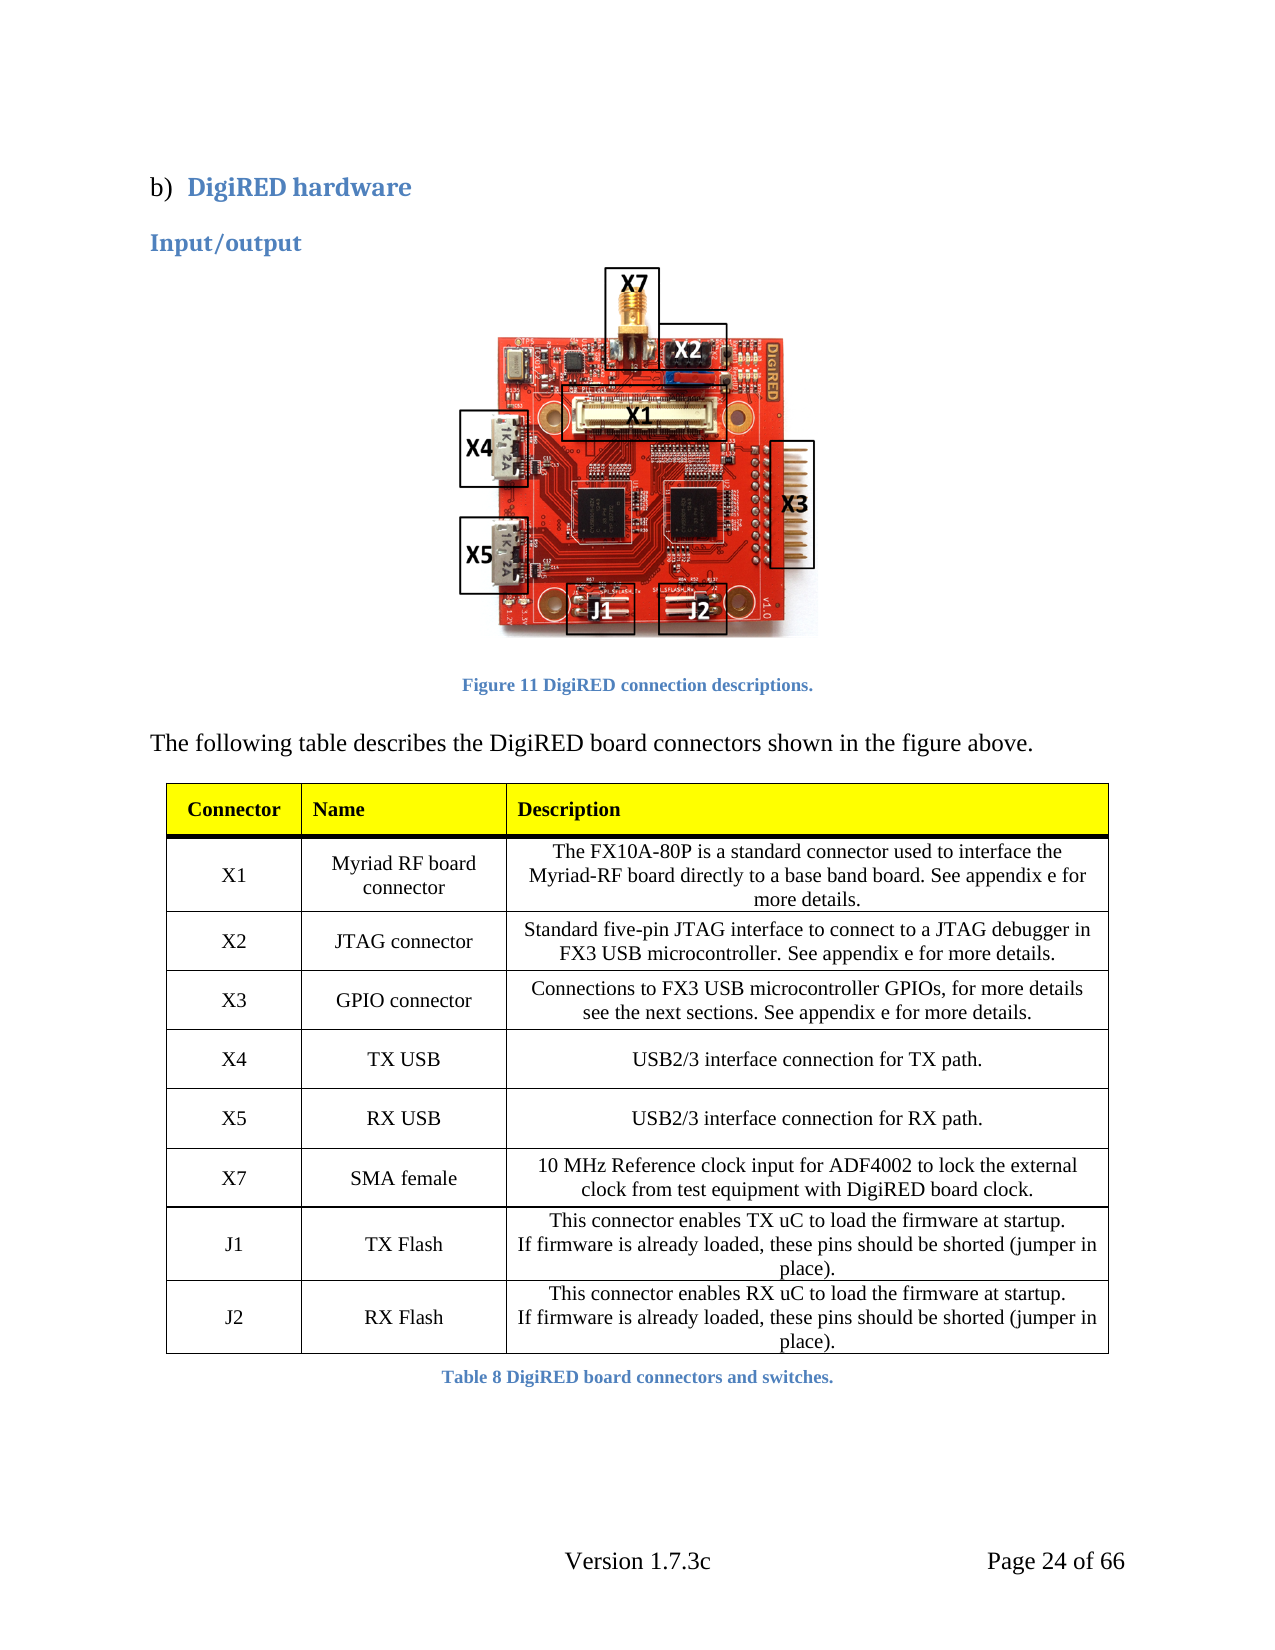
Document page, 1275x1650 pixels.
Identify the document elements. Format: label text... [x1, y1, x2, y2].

text The following table describes the DigiRED board connectors shown in the figure above. [150, 728, 1125, 757]
picture [456, 261, 819, 649]
table_cell This connector enables TX uC to load the firmware at startup. If firmware is already loaded, these pins should be shorted (jumper in place). [507, 1208, 1108, 1280]
table_cell Myriad RF board connector [302, 839, 506, 911]
table_cell GPIO connector [302, 971, 506, 1029]
table_cell J1 [167, 1208, 301, 1280]
table_cell USB2/3 interface connection for RX path. [507, 1089, 1108, 1147]
subtitle DigiRED hardware [150, 171, 1125, 203]
table_cell X1 [167, 839, 301, 911]
subtitle Input/output [150, 228, 1125, 257]
table_cell RX Flash [302, 1281, 506, 1353]
table_cell 10 MHz Reference clock input for ADF4002 to lock the external clock from test equipment with DigiRED board clock. [507, 1149, 1108, 1206]
table_header Connector [167, 784, 301, 834]
table_cell X7 [167, 1149, 301, 1206]
table_cell X3 [167, 971, 301, 1029]
table_header Name [302, 784, 506, 834]
table_cell RX USB [302, 1089, 506, 1147]
table_cell J2 [167, 1281, 301, 1353]
table_cell SMA female [302, 1149, 506, 1206]
table_cell TX Flash [302, 1208, 506, 1280]
table_cell X4 [167, 1030, 301, 1088]
table_header Description [507, 784, 1108, 834]
table_cell This connector enables RX uC to load the firmware at startup. If firmware is already loaded, these pins should be shorted (jumper in place). [507, 1281, 1108, 1353]
table_cell The FX10A-80P is a standard connector used to interface the Myriad-RF board directly to a base band board. See appendix e for more details. [507, 839, 1108, 911]
table_cell JTAG connector [302, 912, 506, 970]
table_cell USB2/3 interface connection for TX path. [507, 1030, 1108, 1088]
table_cell Standard five-pin JTAG interface to connect to a JTAG debugger in FX3 USB microcontroller. See appendix e for more details. [507, 912, 1108, 970]
table_cell TX USB [302, 1030, 506, 1088]
table_cell X5 [167, 1089, 301, 1147]
table_cell Connections to FX3 USB microcontroller GPIOs, for more details see the next sections. See appendix e for more details. [507, 971, 1108, 1029]
table_cell X2 [167, 912, 301, 970]
text Figure 11 DigiRED connection descriptions. [150, 674, 1125, 695]
